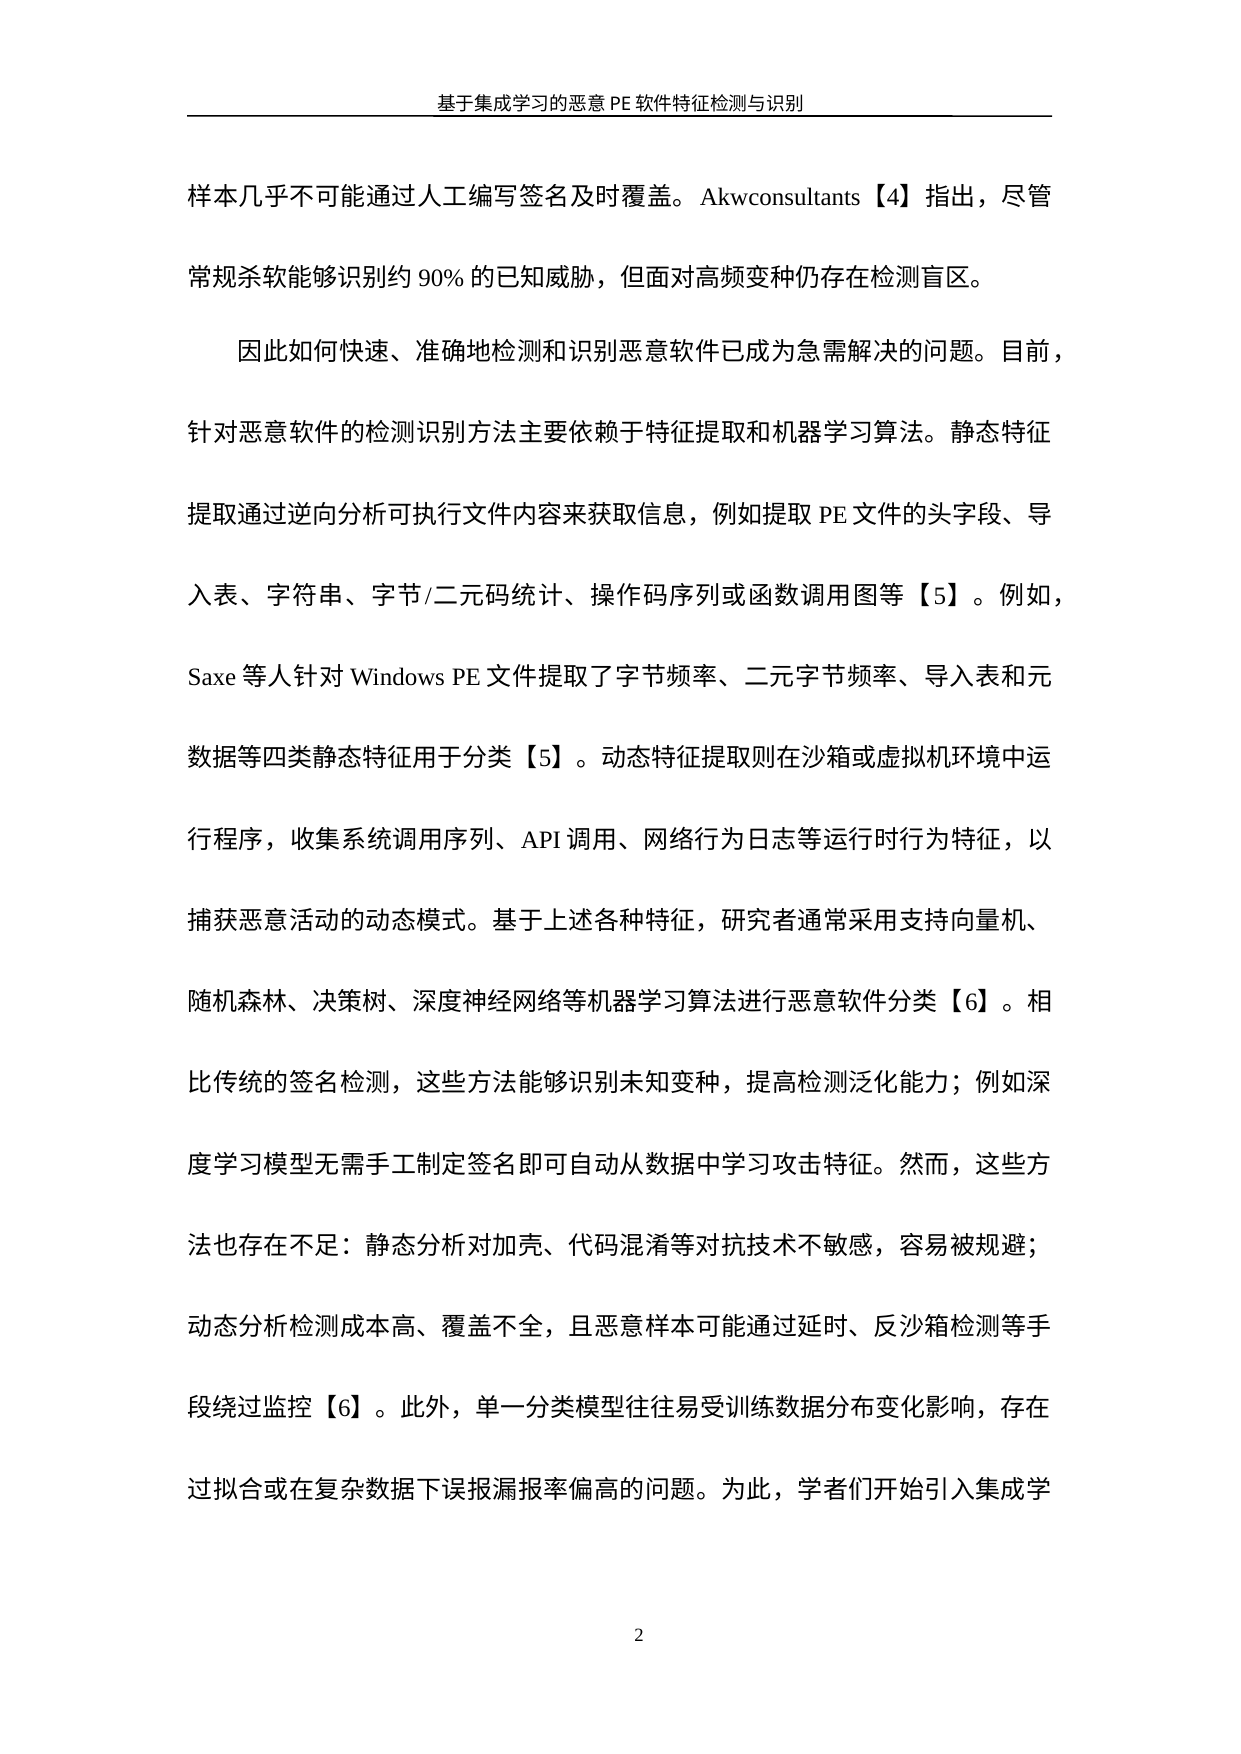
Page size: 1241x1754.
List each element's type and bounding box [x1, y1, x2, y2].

text [187, 162, 1053, 308]
text [187, 317, 1053, 1520]
